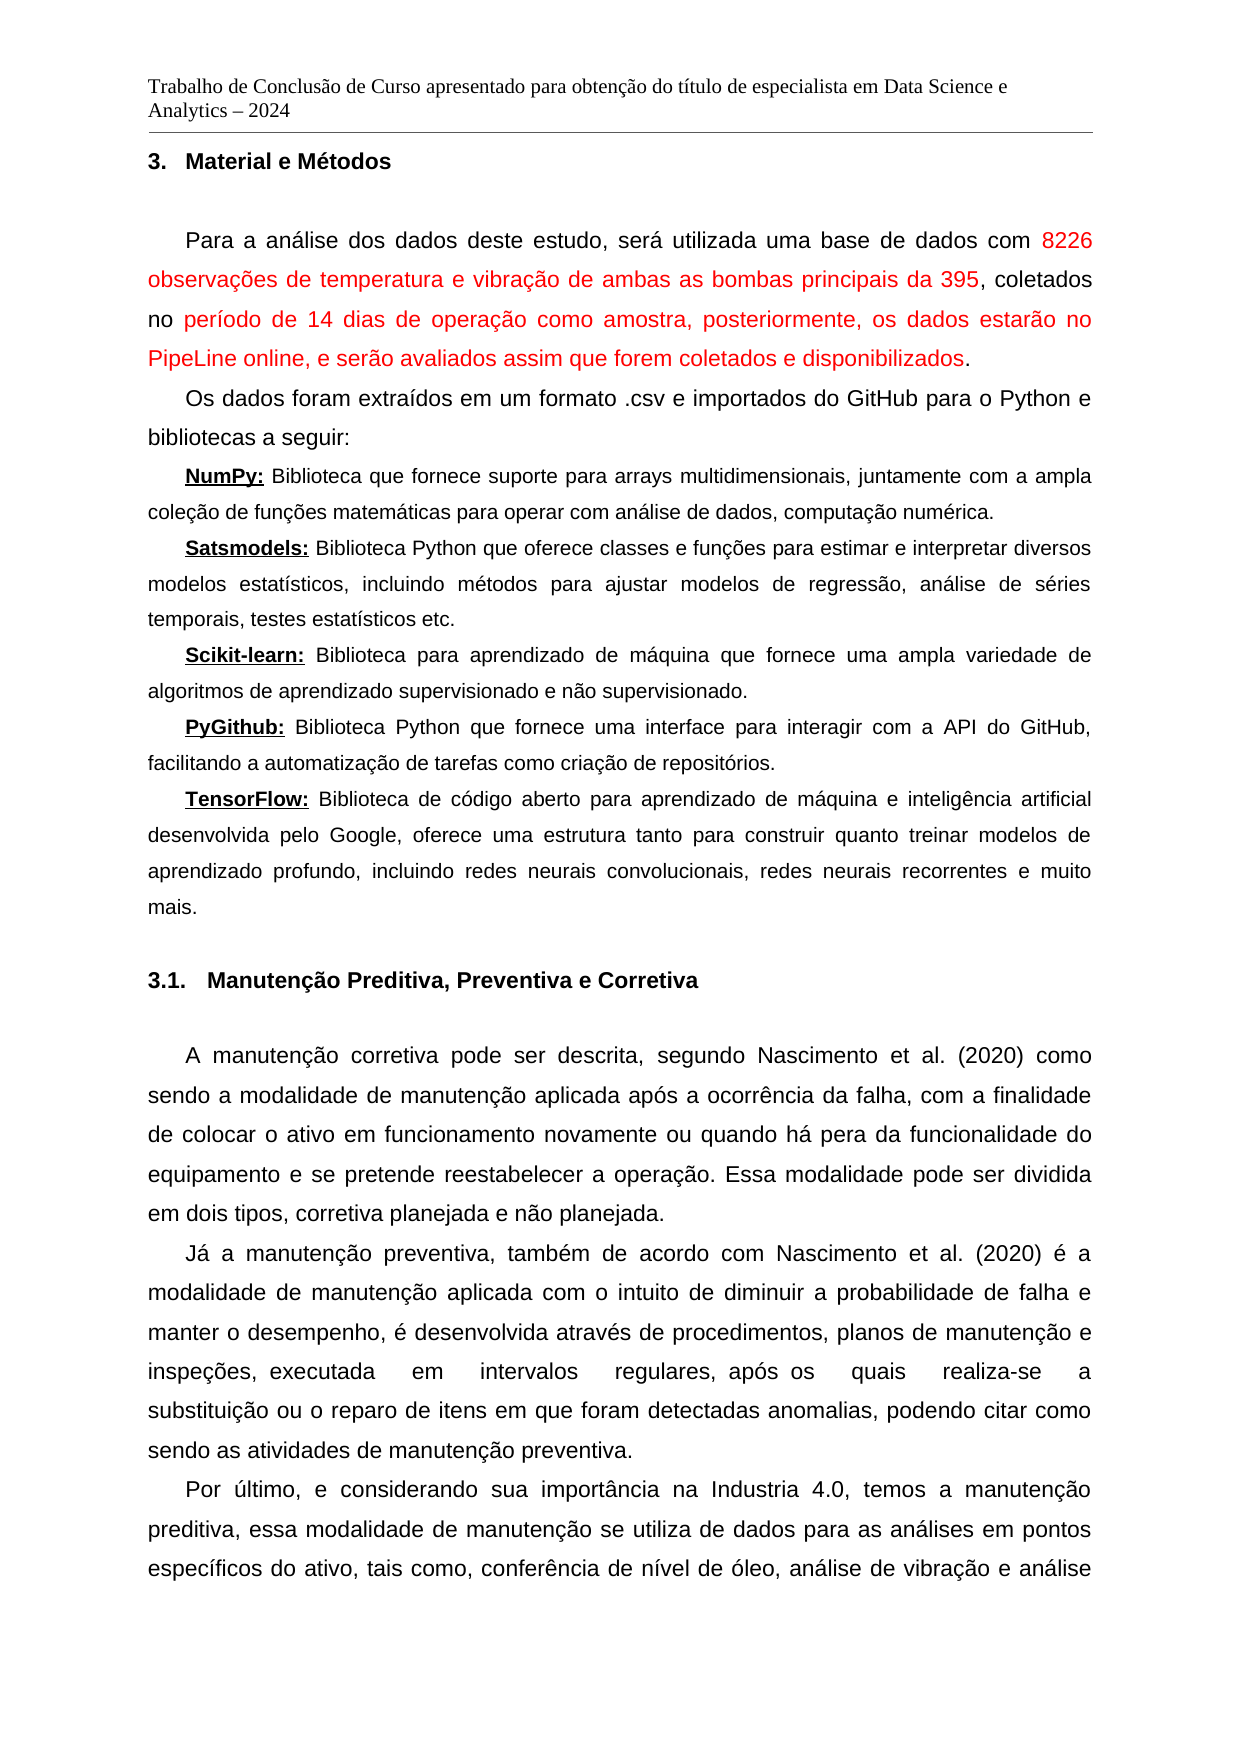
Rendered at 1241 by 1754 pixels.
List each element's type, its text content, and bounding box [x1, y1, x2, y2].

list Manutenção Preditiva, Preventiva e Corretiva [148, 967, 1092, 993]
text Já a manutenção preventiva, também de acordo com Nascimento et al. (2020) é a modalidade de manutenção aplicada com o intuito de diminuir a probabilidade de falha e manter o desempenho, é desenvolvida através de procedimentos, planos de manutenção e inspeções, executada em intervalos regulares, após os quais realiza-se a substituição ou o reparo de itens em que foram detectadas anomalias, podendo citar como sendo as atividades de manutenção preventiva. [148, 1239, 1092, 1463]
text Satsmodels: Biblioteca Python que oferece classes e funções para estimar e interpretar diversos modelos estatísticos, incluindo métodos para ajustar modelos de regressão, análise de séries temporais, testes estatísticos etc. [148, 535, 1092, 631]
text NumPy: Biblioteca que fornece suporte para arrays multidimensionais, juntamente com a ampla coleção de funções matemáticas para operar com análise de dados, computação numérica. [148, 463, 1092, 523]
text Scikit-learn: Biblioteca para aprendizado de máquina que fornece uma ampla variedade de algoritmos de aprendizado supervisionado e não supervisionado. [148, 643, 1092, 703]
text Os dados foram extraídos em um formato .csv e importados do GitHub para o Python e bibliotecas a seguir: [148, 384, 1092, 450]
list Material e Métodos [148, 148, 1092, 174]
text PyGithub: Biblioteca Python que fornece uma interface para interagir com a API do GitHub, facilitando a automatização de tarefas como criação de repositórios. [148, 715, 1092, 775]
text TensorFlow: Biblioteca de código aberto para aprendizado de máquina e inteligência artificial desenvolvida pelo Google, oferece uma estrutura tanto para construir quanto treinar modelos de aprendizado profundo, incluindo redes neurais convolucionais, redes neurais recorrentes e muito mais. [148, 787, 1092, 919]
text A manutenção corretiva pode ser descrita, segundo Nascimento et al. (2020) como sendo a modalidade de manutenção aplicada após a ocorrência da falha, com a finalidade de colocar o ativo em funcionamento novamente ou quando há pera da funcionalidade do equipamento e se pretende reestabelecer a operação. Essa modalidade pode ser dividida em dois tipos, corretiva planejada e não planejada. [148, 1042, 1092, 1226]
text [148, 1476, 1092, 1582]
text Para a análise dos dados deste estudo, será utilizada uma base de dados com 8226 observações de temperatura e vibração de ambas as bombas principais da 395, coletados no período de 14 dias de operação como amostra, posteriormente, os dados estarão no PipeLine online, e serão avaliados assim que forem coletados e disponibilizados. [148, 227, 1092, 371]
